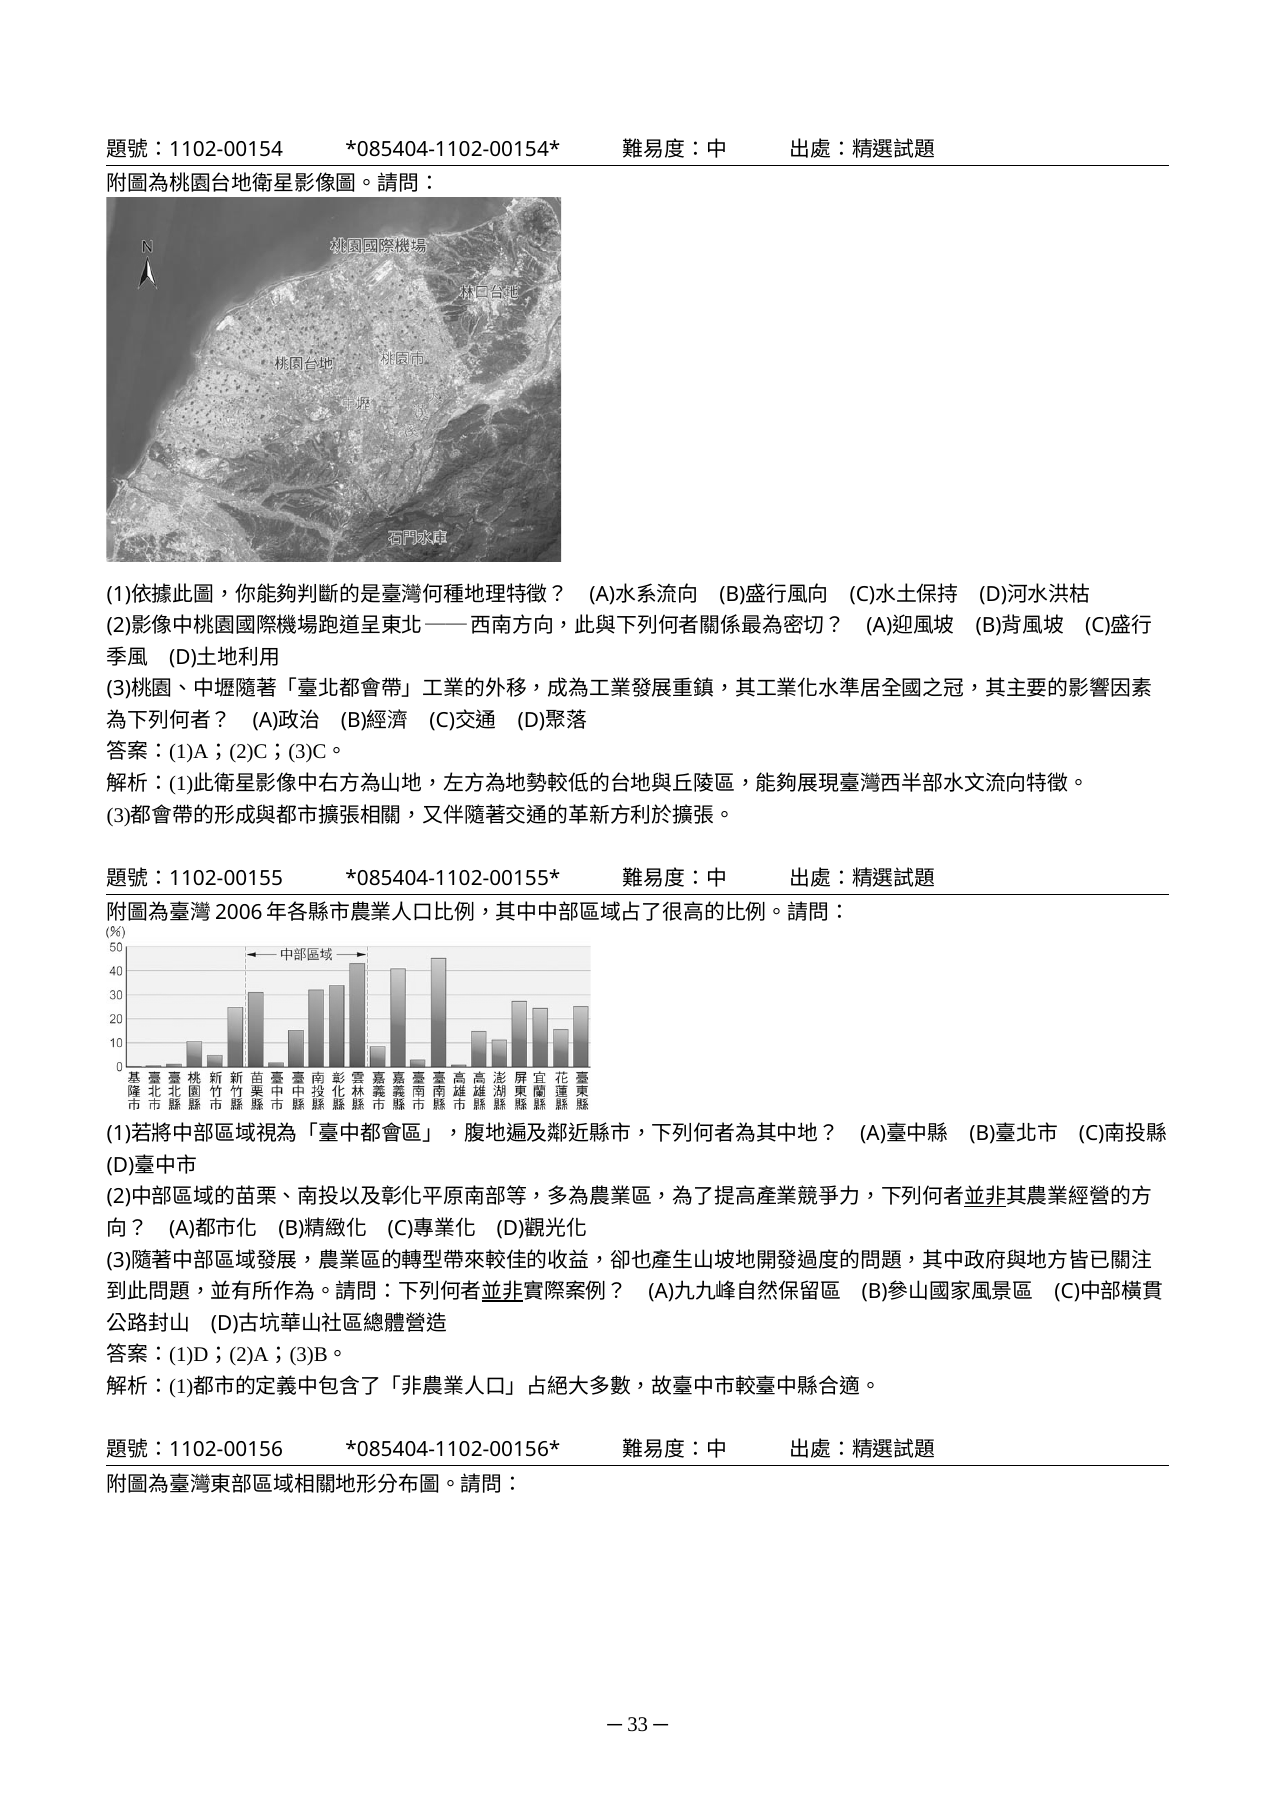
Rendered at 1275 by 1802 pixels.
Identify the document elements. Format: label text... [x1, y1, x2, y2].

text 附圖為桃園台地衛星影像圖。請問： (1)依據此圖，你能夠判斷的是臺灣何種地理特徵？ (A)水系流向 (B)盛行風向 (C)水土保持 (D)河水洪枯 (2)影像中桃園國際機場跑道呈東北──西南方向，此與下列何者關係最為密切？ (A)迎風坡 (B)背風坡 (C)盛行季風 (D)土地利用 (3)桃園、中壢隨著「臺北都會帶」工業的外移，成為工業發展重鎮，其工業化水準居全國之冠，其主要的影響因素為下列何者？ (A)政治 (B)經濟 (C)交通 (D)聚落 [106, 166, 1169, 734]
text 題號：1102-00154 *085404-1102-00154* 難易度：中 出處：精選試題 [106, 131, 1169, 165]
text 題號：1102-00156 *085404-1102-00156* 難易度：中 出處：精選試題 [106, 1432, 1169, 1465]
text 附圖為臺灣2006年各縣市農業人口比例，其中中部區域占了很高的比例。請問： (1)若將中部區域視為「臺中都會區」，腹地遍及鄰近縣市，下列何者為其中地？ (A)臺中縣 (B)臺北市 (C)南投縣 (D)臺中市 (2)中部區域的苗栗、南投以及彰化平原南部等，多為農業區，為了提高產業競爭力，下列何者並非其農業經營的方向？ (A)都市化 (B)精緻化 (C)專業化 (D)觀光化 (3)隨著中部區域發展，農業區的轉型帶來較佳的收益，卻也產生山坡地開發過度的問題，其中政府與地方皆已關注到此問題，並有所作為。請問：下列何者並非實際案例？ (A)九九峰自然保留區 (B)參山國家風景區 (C)中部橫貫公路封山 (D)古坑華山社區總體營造 [106, 895, 1169, 1337]
text 答案：(1)A；(2)C；(3)C。 [106, 734, 1169, 766]
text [106, 1466, 1169, 1498]
text 解析：(1)此衛星影像中右方為山地，左方為地勢較低的台地與丘陵區，能夠展現臺灣西半部水文流向特徵。 (3)都會帶的形成與都市擴張相關，又伴隨著交通的革新方利於擴張。 [106, 766, 1169, 829]
text 解析：(1)都市的定義中包含了「非農業人口」占絕大多數，故臺中市較臺中縣合適。 [106, 1368, 1169, 1400]
text 題號：1102-00155 *085404-1102-00155* 難易度：中 出處：精選試題 [106, 860, 1169, 894]
text 答案：(1)D；(2)A；(3)B。 [106, 1337, 1169, 1368]
